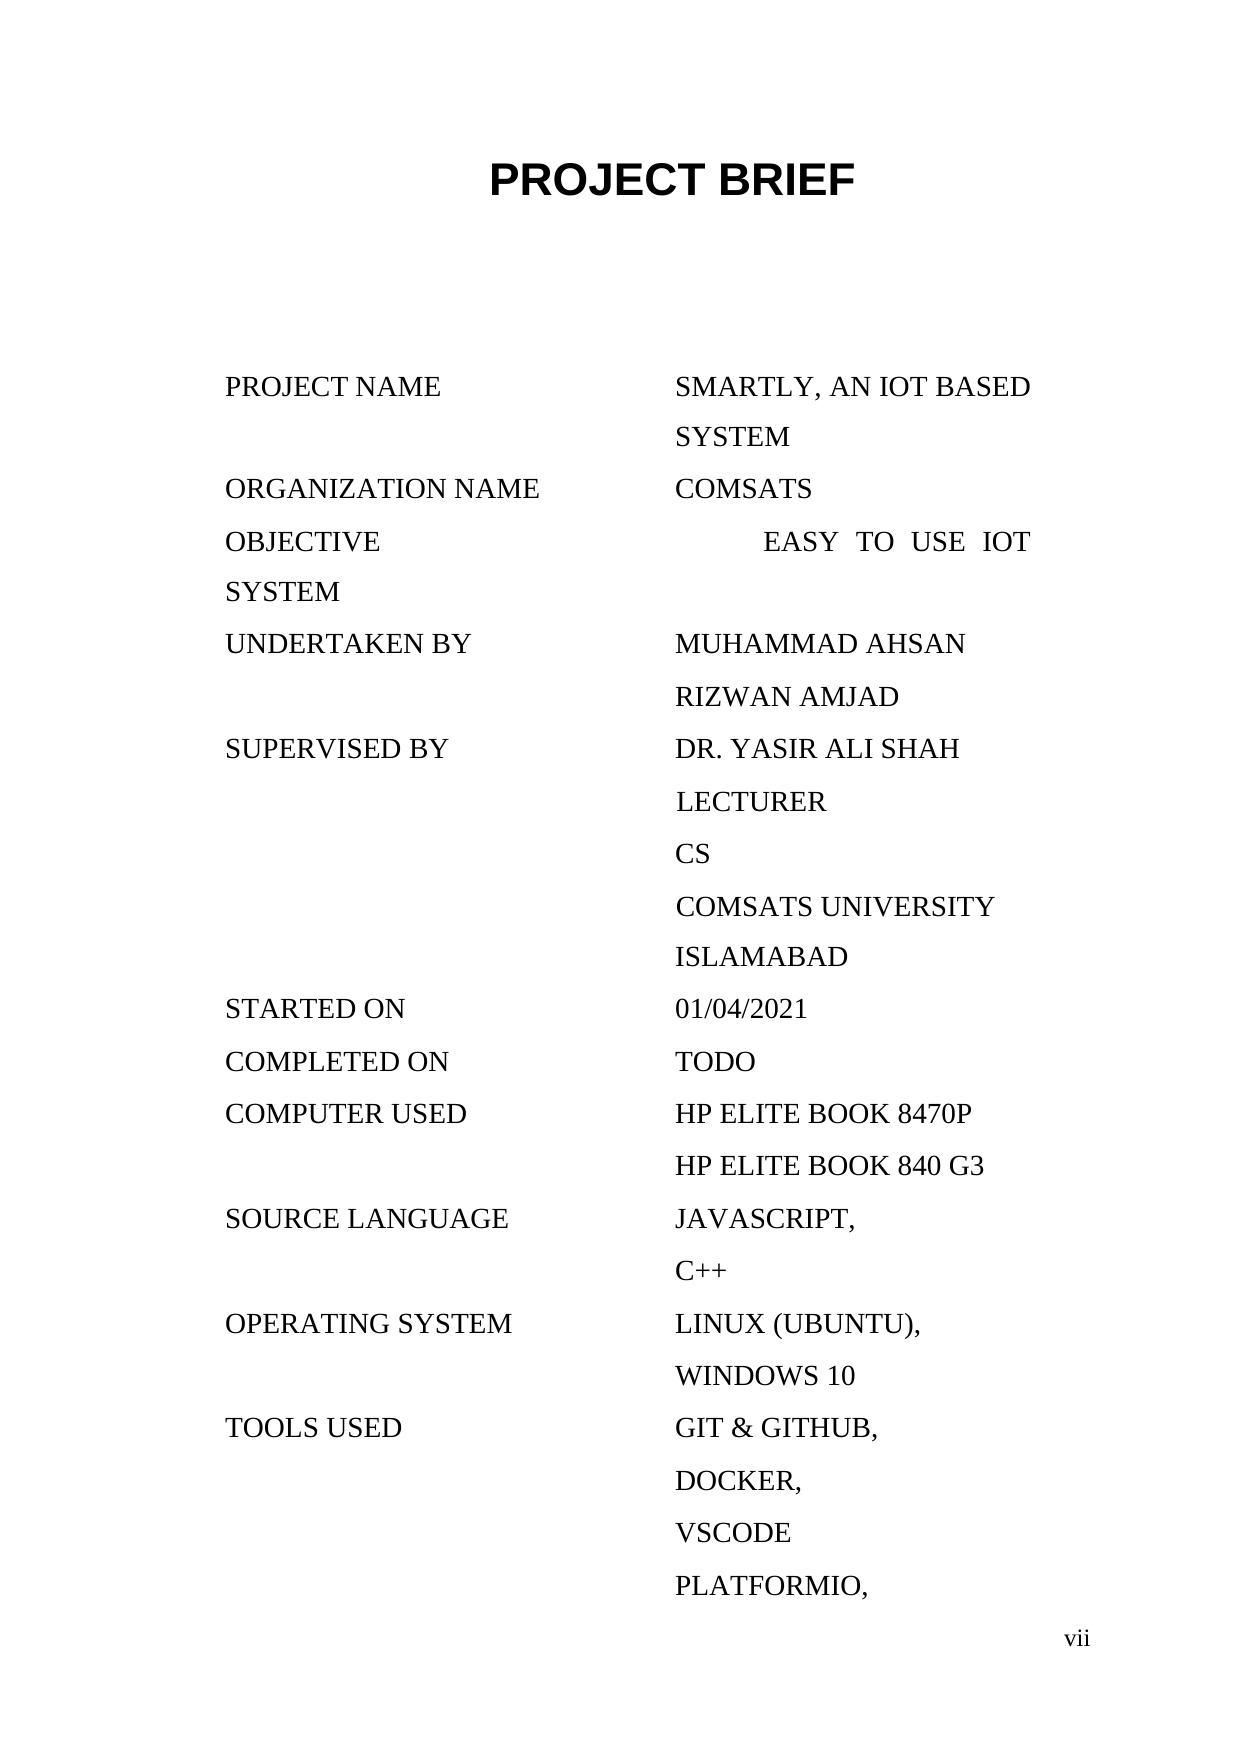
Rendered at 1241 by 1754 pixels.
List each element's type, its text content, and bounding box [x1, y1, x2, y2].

text SUPERVISED BY Dr. Yasir Ali Shah [225, 731, 1031, 765]
text Docker, [600, 1463, 1031, 1496]
text STARTED ON 01/04/2021 [225, 991, 1031, 1025]
text PROJECT NAME Smartly, An IoT based system [225, 369, 1031, 453]
text COMPLETED ON TODO [225, 1044, 1031, 1077]
text COMSATS University Islamabad [675, 889, 1031, 972]
text C++ [225, 1253, 1031, 1287]
text PlatformIO, [600, 1568, 1031, 1601]
text COMPUTER USED HP Elite Book 8470p [225, 1096, 1031, 1130]
text ORGANIZATION NAME COMSATS [225, 472, 1031, 505]
text OPERATING SYSTEM Linux (Ubuntu), [225, 1306, 1031, 1339]
text PROJECT BRIEF [313, 152, 1031, 205]
text Windows 10 [225, 1358, 1031, 1392]
text CS [661, 836, 1031, 870]
text Rizwan Amjad [225, 679, 1031, 713]
text OBJECTIVE Easy to use IoT system [225, 524, 1031, 608]
text VSCode [600, 1515, 1031, 1549]
text UNDERTAKEN BY Muhammad Ahsan [225, 627, 1031, 660]
text HP Elite Book 840 G3 [600, 1148, 1031, 1182]
text Lecturer [661, 784, 1031, 817]
text TOOLS USED Git & GitHub, [225, 1411, 1031, 1444]
text SOURCE LANGUAGE JavaScript, [225, 1201, 1031, 1234]
